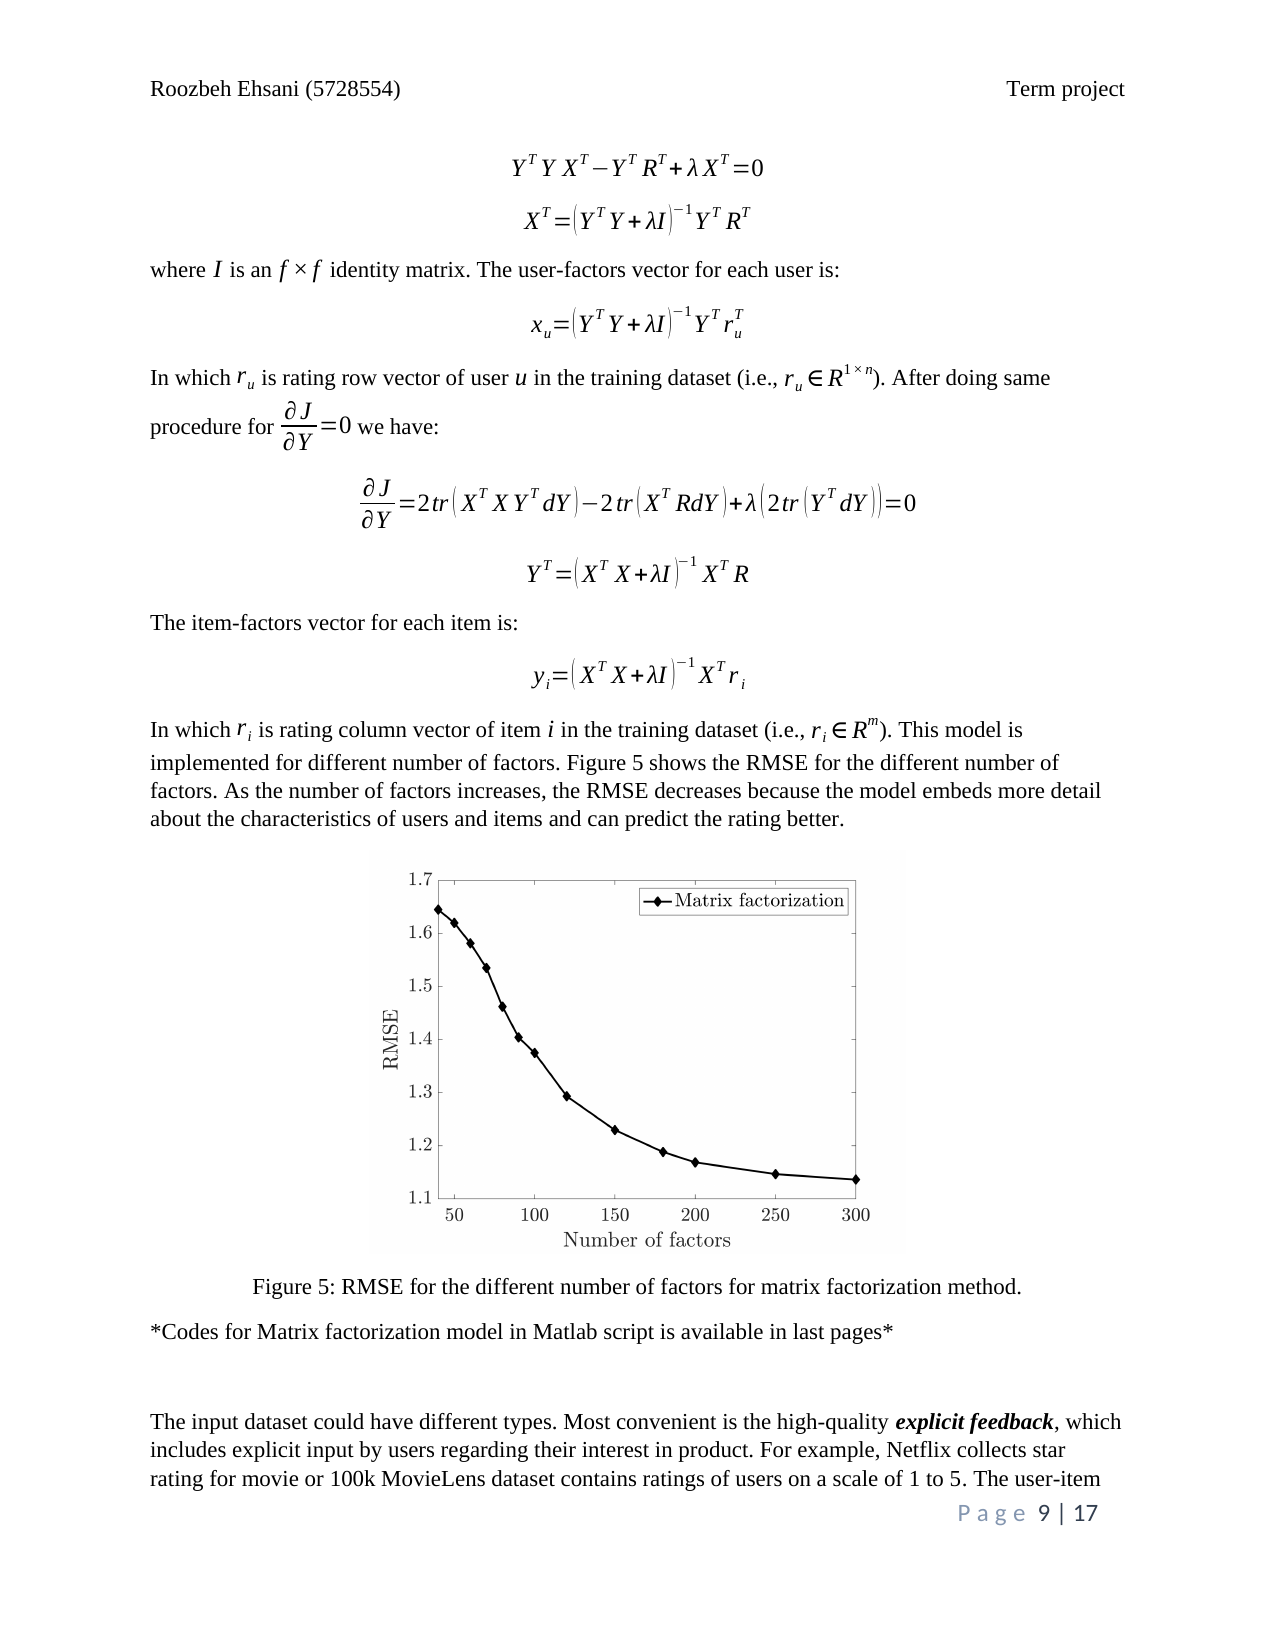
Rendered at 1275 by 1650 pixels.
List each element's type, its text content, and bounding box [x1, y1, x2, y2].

text where is an identity matrix. The user-factors vector for each user is: [150, 256, 1125, 283]
text In which is rating row vector of user in the training dataset (i.e., ). After doing same procedure for we have: [150, 360, 1125, 456]
text The item-factors vector for each item is: [150, 609, 1125, 635]
picture [368, 850, 907, 1254]
text *Codes for Matrix factorization model in Matlab script is available in last pages* [150, 1318, 1125, 1344]
text Figure 5: RMSE for the different number of factors for matrix factorization method. [150, 1273, 1125, 1299]
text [150, 1408, 1125, 1491]
text In which is rating column vector of item in the training dataset (i.e., ). This model is implemented for different number of factors. Figure 5 shows the RMSE for the different number of factors. As the number of factors increases, the RMSE decreases because the model embeds more detail about the characteristics of users and items and can predict the rating better. [150, 712, 1125, 832]
